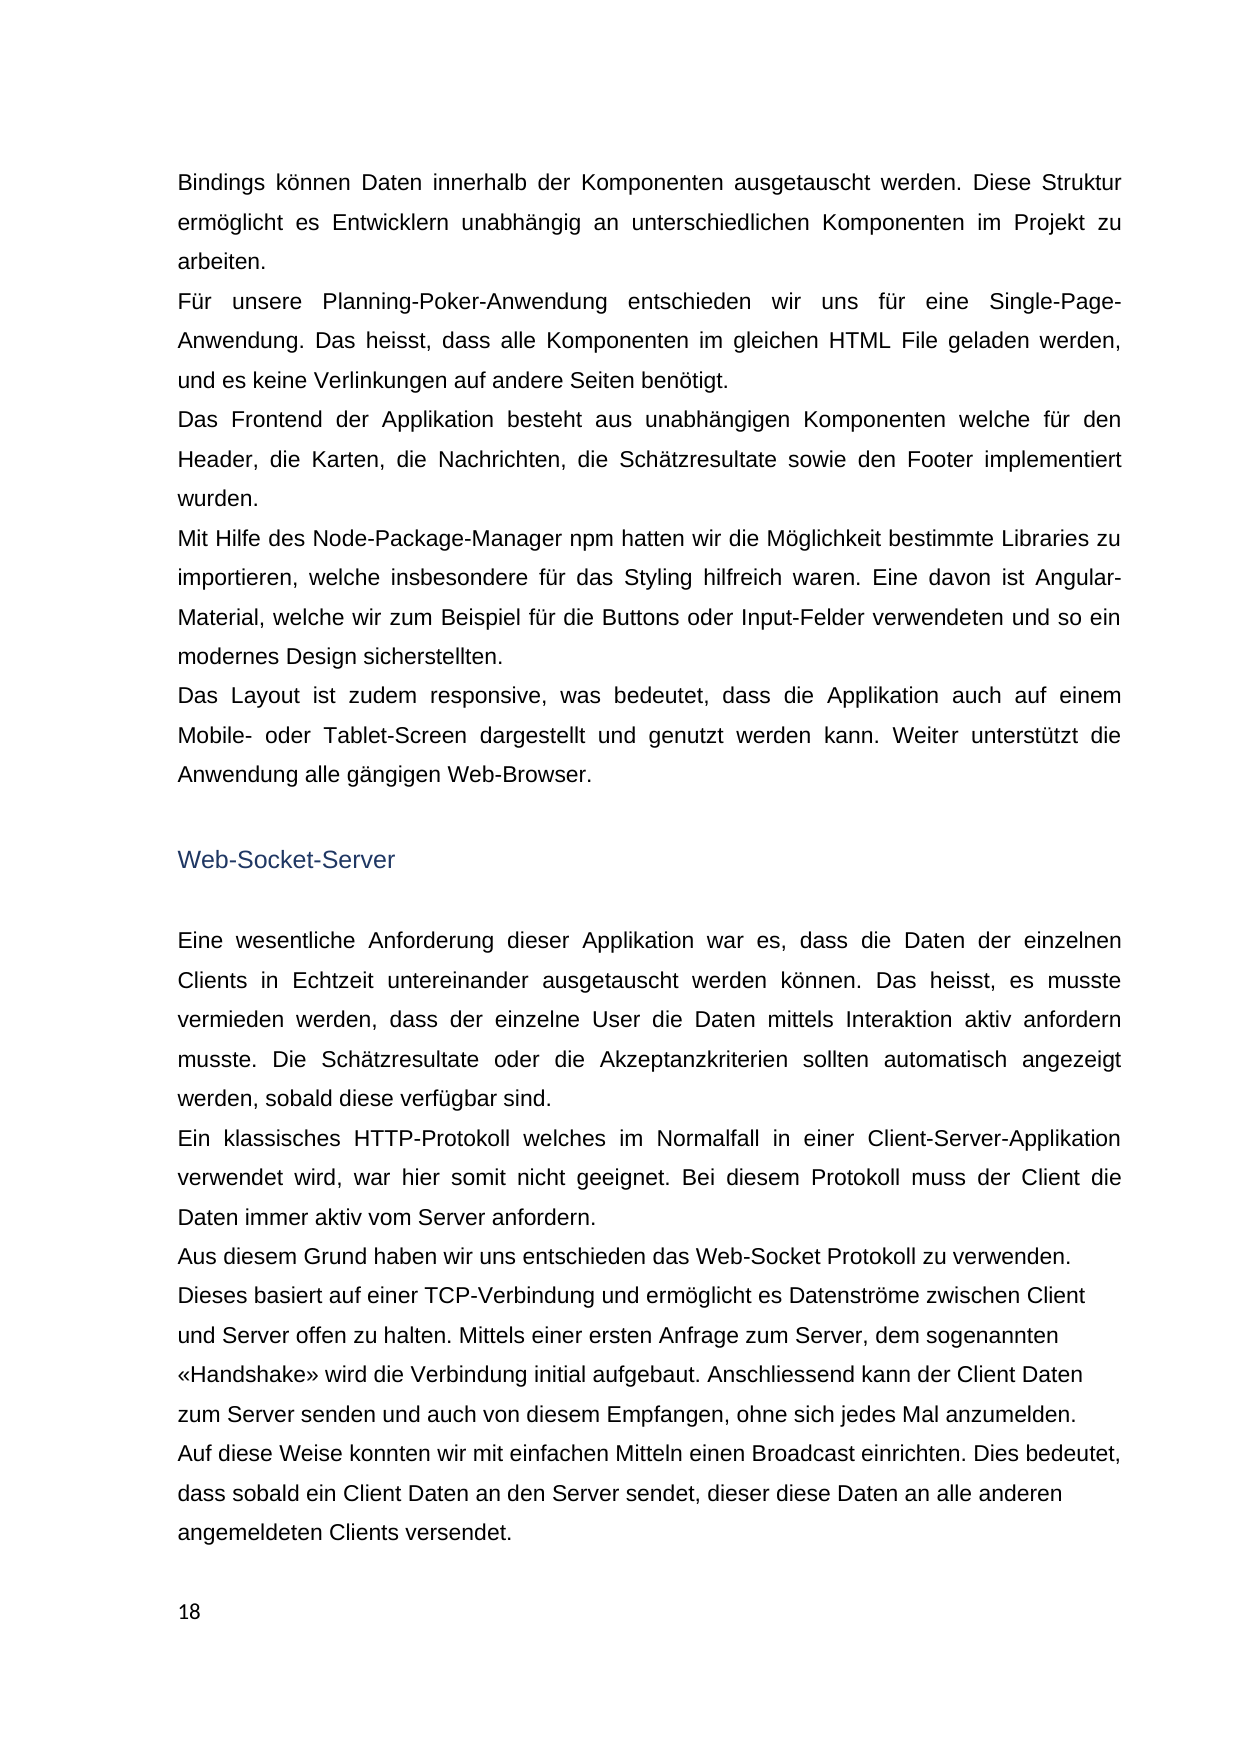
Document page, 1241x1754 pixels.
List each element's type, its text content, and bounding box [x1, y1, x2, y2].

text Ein klassisches HTTP-Protokoll welches im Normalfall in einer Client-Server-Applikation verwendet wird, war hier somit nicht geeignet. Bei diesem Protokoll muss der Client die Daten immer aktiv vom Server anfordern. [177, 1124, 1122, 1230]
text Auf diese Weise konnten wir mit einfachen Mitteln einen Broadcast einrichten. Dies bedeutet, dass sobald ein Client Daten an den Server sendet, dieser diese Daten an alle anderen angemeldeten Clients versendet. [177, 1440, 1122, 1546]
text Aus diesem Grund haben wir uns entschieden das Web-Socket Protokoll zu verwenden. Dieses basiert auf einer TCP-Verbindung und ermöglicht es Datenströme zwischen Client und Server offen zu halten. Mittels einer ersten Anfrage zum Server, dem sogenannten «Handshake» wird die Verbindung initial aufgebaut. Anschliessend kann der Client Daten zum Server senden und auch von diesem Empfangen, ohne sich jedes Mal anzumelden. [177, 1243, 1122, 1427]
subtitle Web-Socket-Server [177, 844, 1122, 873]
text Mit Hilfe des Node-Package-Manager npm hatten wir die Möglichkeit bestimmte Libraries zu importieren, welche insbesondere für das Styling hilfreich waren. Eine davon ist Angular-Material, welche wir zum Beispiel für die Buttons oder Input-Felder verwendeten und so ein modernes Design sicherstellten. [177, 524, 1122, 669]
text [177, 169, 1122, 274]
text Eine wesentliche Anforderung dieser Applikation war es, dass die Daten der einzelnen Clients in Echtzeit untereinander ausgetauscht werden können. Das heisst, es musste vermieden werden, dass der einzelne User die Daten mittels Interaktion aktiv anfordern musste. Die Schätzresultate oder die Akzeptanzkriterien sollten automatisch angezeigt werden, sobald diese verfügbar sind. [177, 927, 1122, 1111]
text Für unsere Planning-Poker-Anwendung entschieden wir uns für eine Single-Page-Anwendung. Das heisst, dass alle Komponenten im gleichen HTML File geladen werden, und es keine Verlinkungen auf andere Seiten benötigt. [177, 288, 1122, 393]
text Das Frontend der Applikation besteht aus unabhängigen Komponenten welche für den Header, die Karten, die Nachrichten, die Schätzresultate sowie den Footer implementiert wurden. [177, 406, 1122, 511]
text Das Layout ist zudem responsive, was bedeutet, dass die Applikation auch auf einem Mobile- oder Tablet-Screen dargestellt und genutzt werden kann. Weiter unterstützt die Anwendung alle gängigen Web-Browser. [177, 682, 1122, 788]
